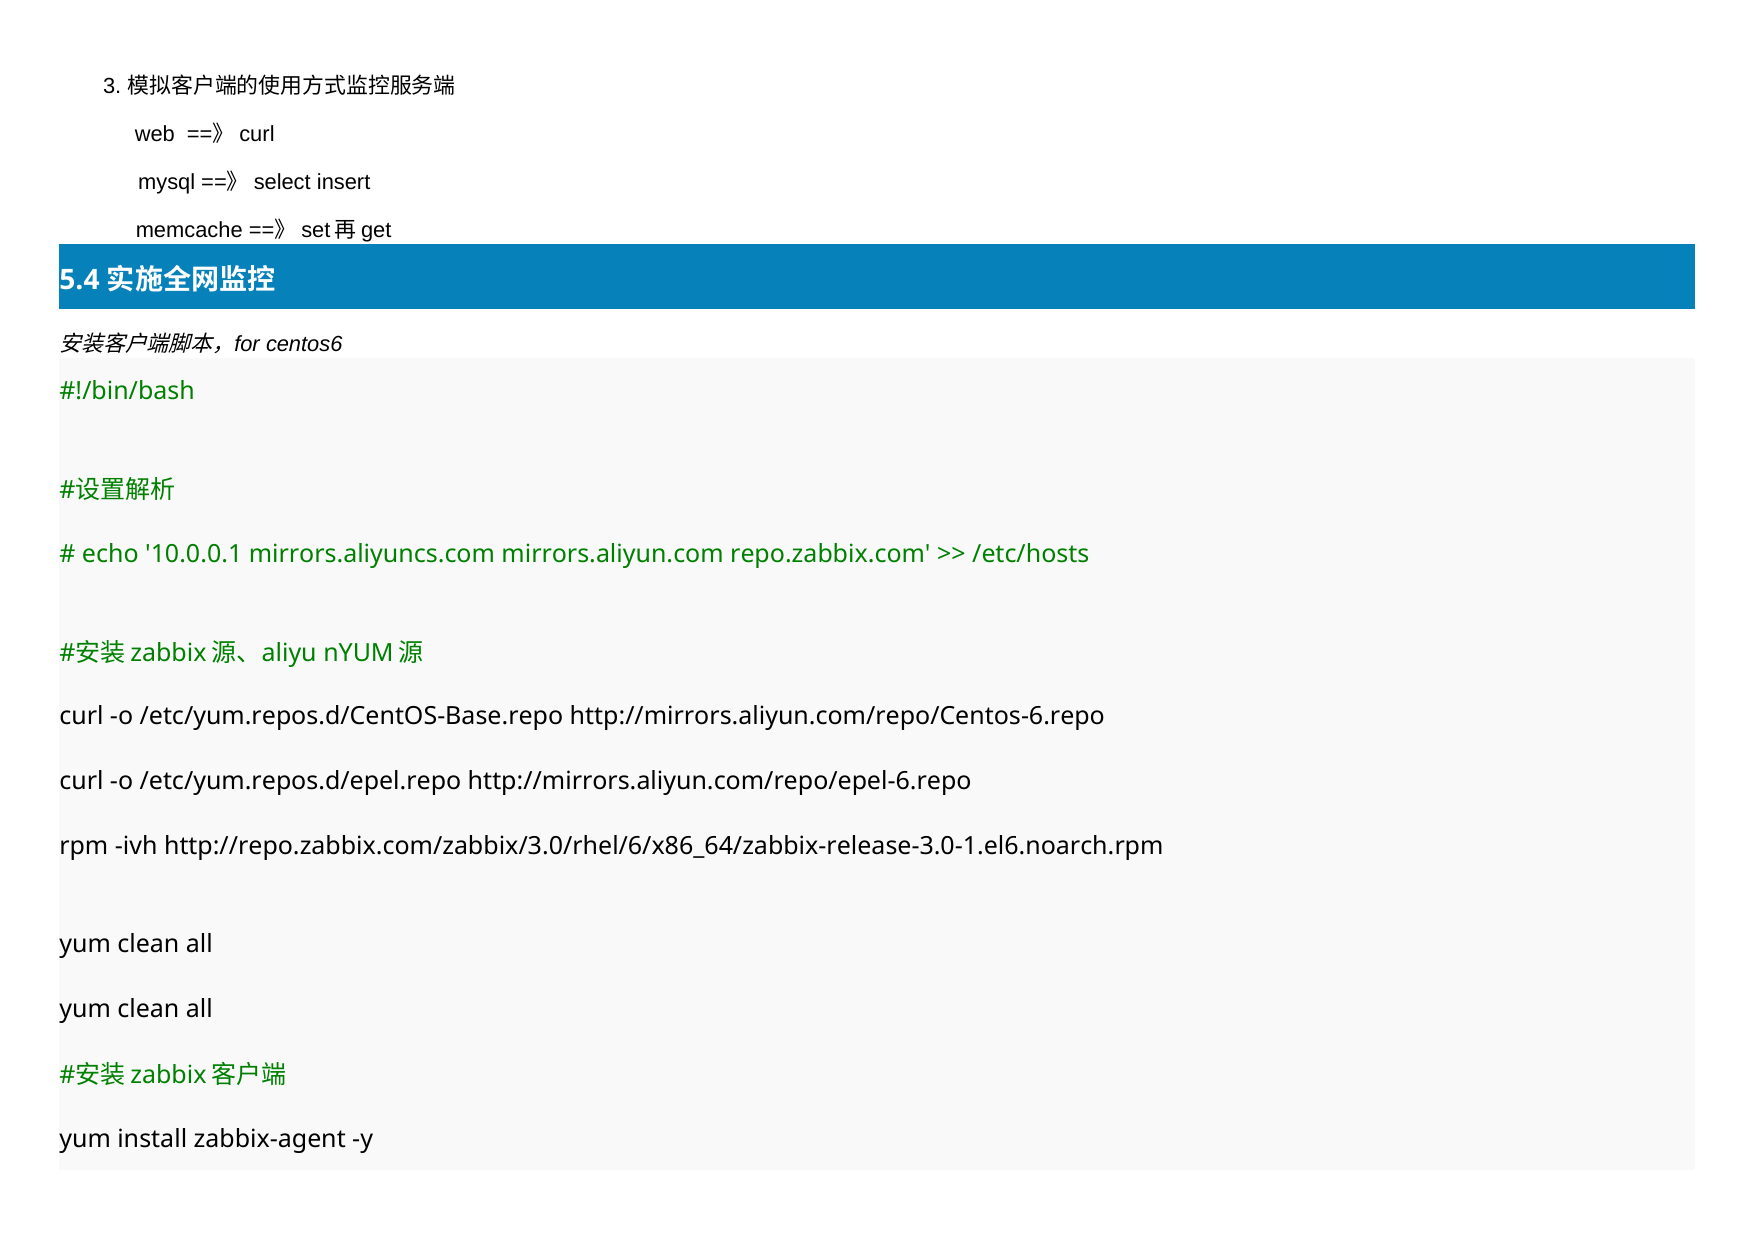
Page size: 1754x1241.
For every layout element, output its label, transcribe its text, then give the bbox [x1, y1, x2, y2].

text yum clean all [59, 975, 1695, 1040]
text web ==》 curl [59, 116, 1695, 148]
text #!/bin/bash [59, 358, 1695, 423]
text #设置解析 [59, 455, 1695, 520]
text mysql ==》 select insert [59, 164, 1695, 196]
text memcache ==》 set再get [59, 212, 1695, 244]
text yum install zabbix-agent -y [59, 1105, 1695, 1170]
text #安装zabbix客户端 [59, 1040, 1695, 1105]
text 5.4 实施全网监控 [59, 244, 1695, 309]
text 3. 模拟客户端的使用方式监控服务端 [59, 68, 1695, 100]
text rpm -ivh http://repo.zabbix.com/zabbix/3.0/rhel/6/x86_64/zabbix-release-3.0-1.el6.noarch.rpm [59, 813, 1695, 878]
text #安装zabbix源、aliyu nYUM源 [59, 618, 1695, 683]
text curl -o /etc/yum.repos.d/epel.repo http://mirrors.aliyun.com/repo/epel-6.repo [59, 748, 1695, 813]
text yum clean all [59, 910, 1695, 975]
text 安装客户端脚本，for centos6 [59, 325, 1695, 358]
text curl -o /etc/yum.repos.d/CentOS-Base.repo http://mirrors.aliyun.com/repo/Centos-6.repo [59, 683, 1695, 748]
text # echo '10.0.0.1 mirrors.aliyuncs.com mirrors.aliyun.com repo.zabbix.com' >> /etc/hosts [59, 520, 1695, 585]
